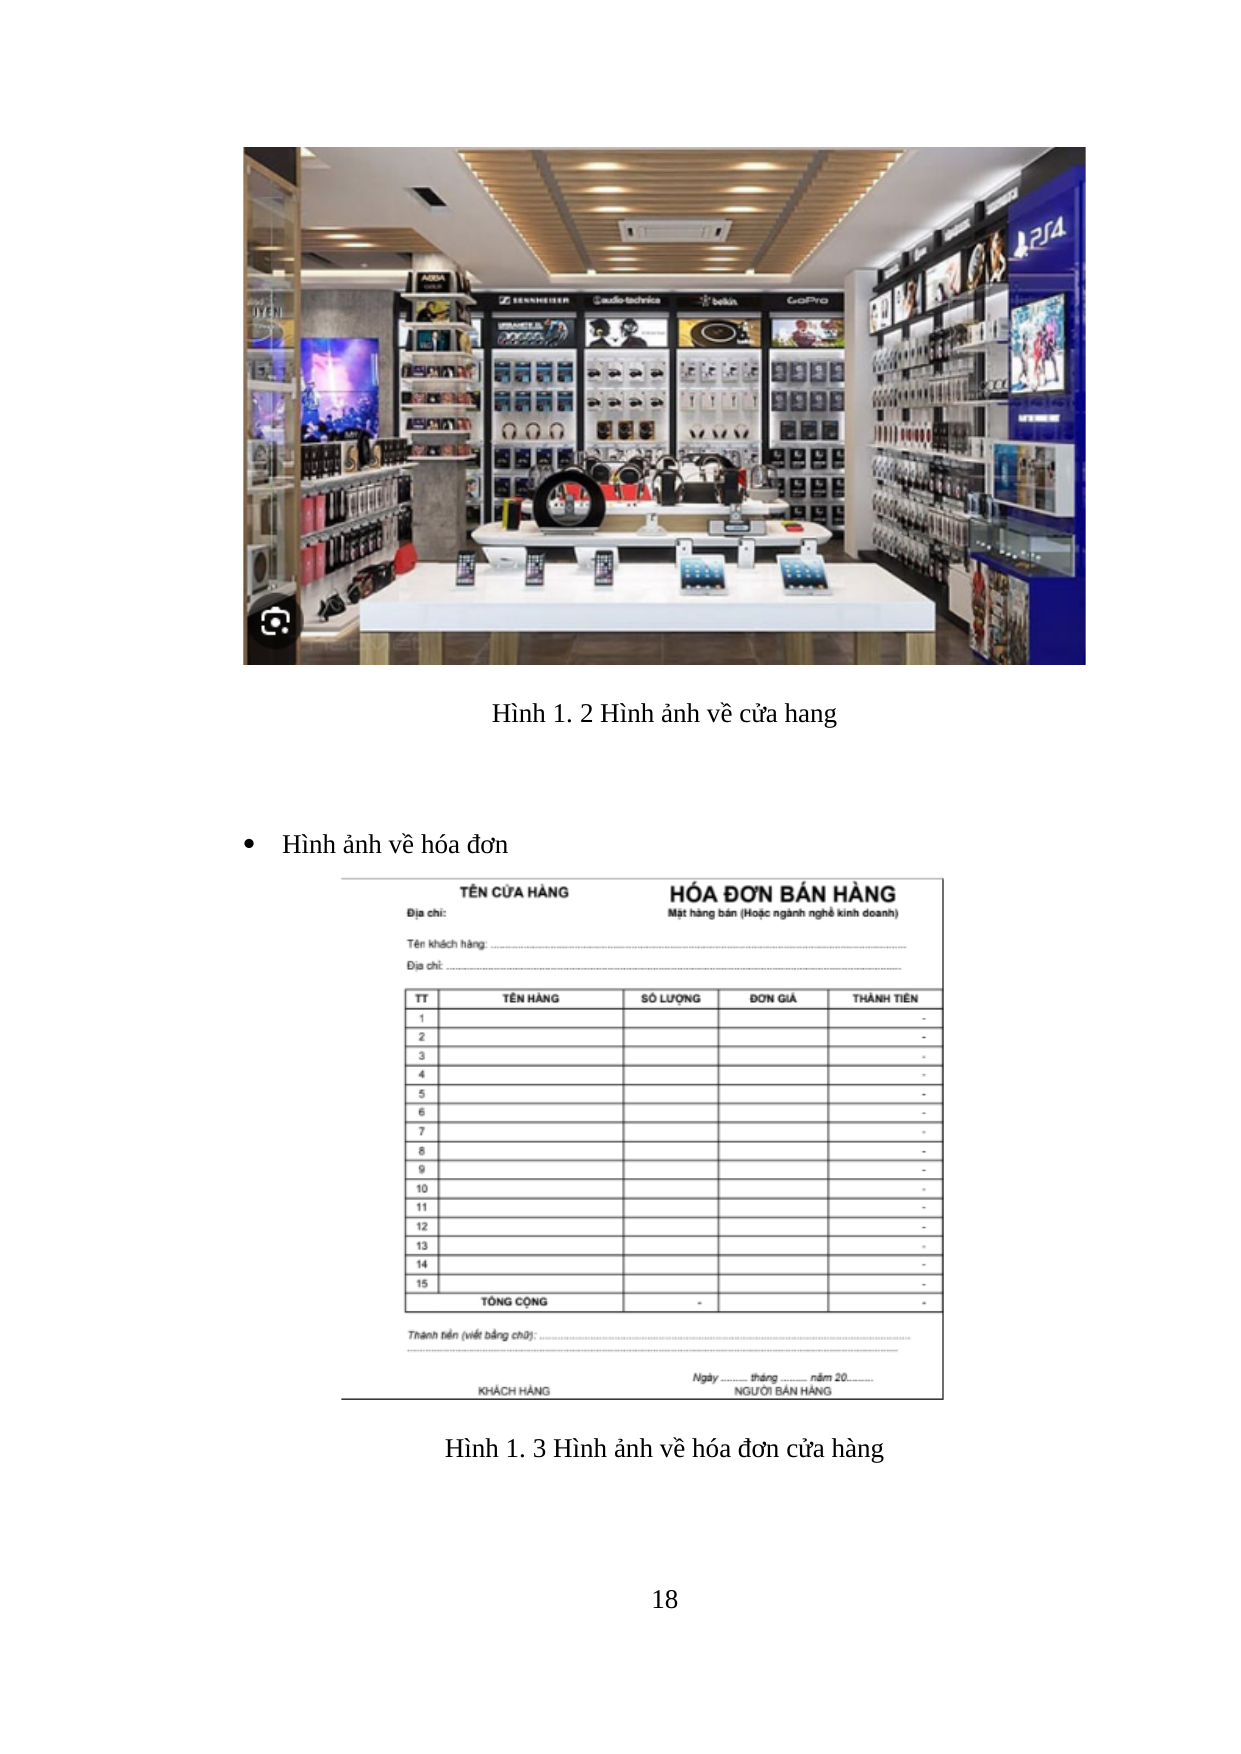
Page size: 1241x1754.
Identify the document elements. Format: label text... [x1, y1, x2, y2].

text Hình 1. 2 Hình ảnh về cửa hang [207, 697, 1122, 728]
picture [243, 147, 1086, 665]
text Hình 1. 3 Hình ảnh về hóa đơn cửa hàng [207, 1432, 1122, 1463]
picture [341, 875, 988, 1400]
list Hình ảnh về hóa đơn [244, 828, 1122, 859]
